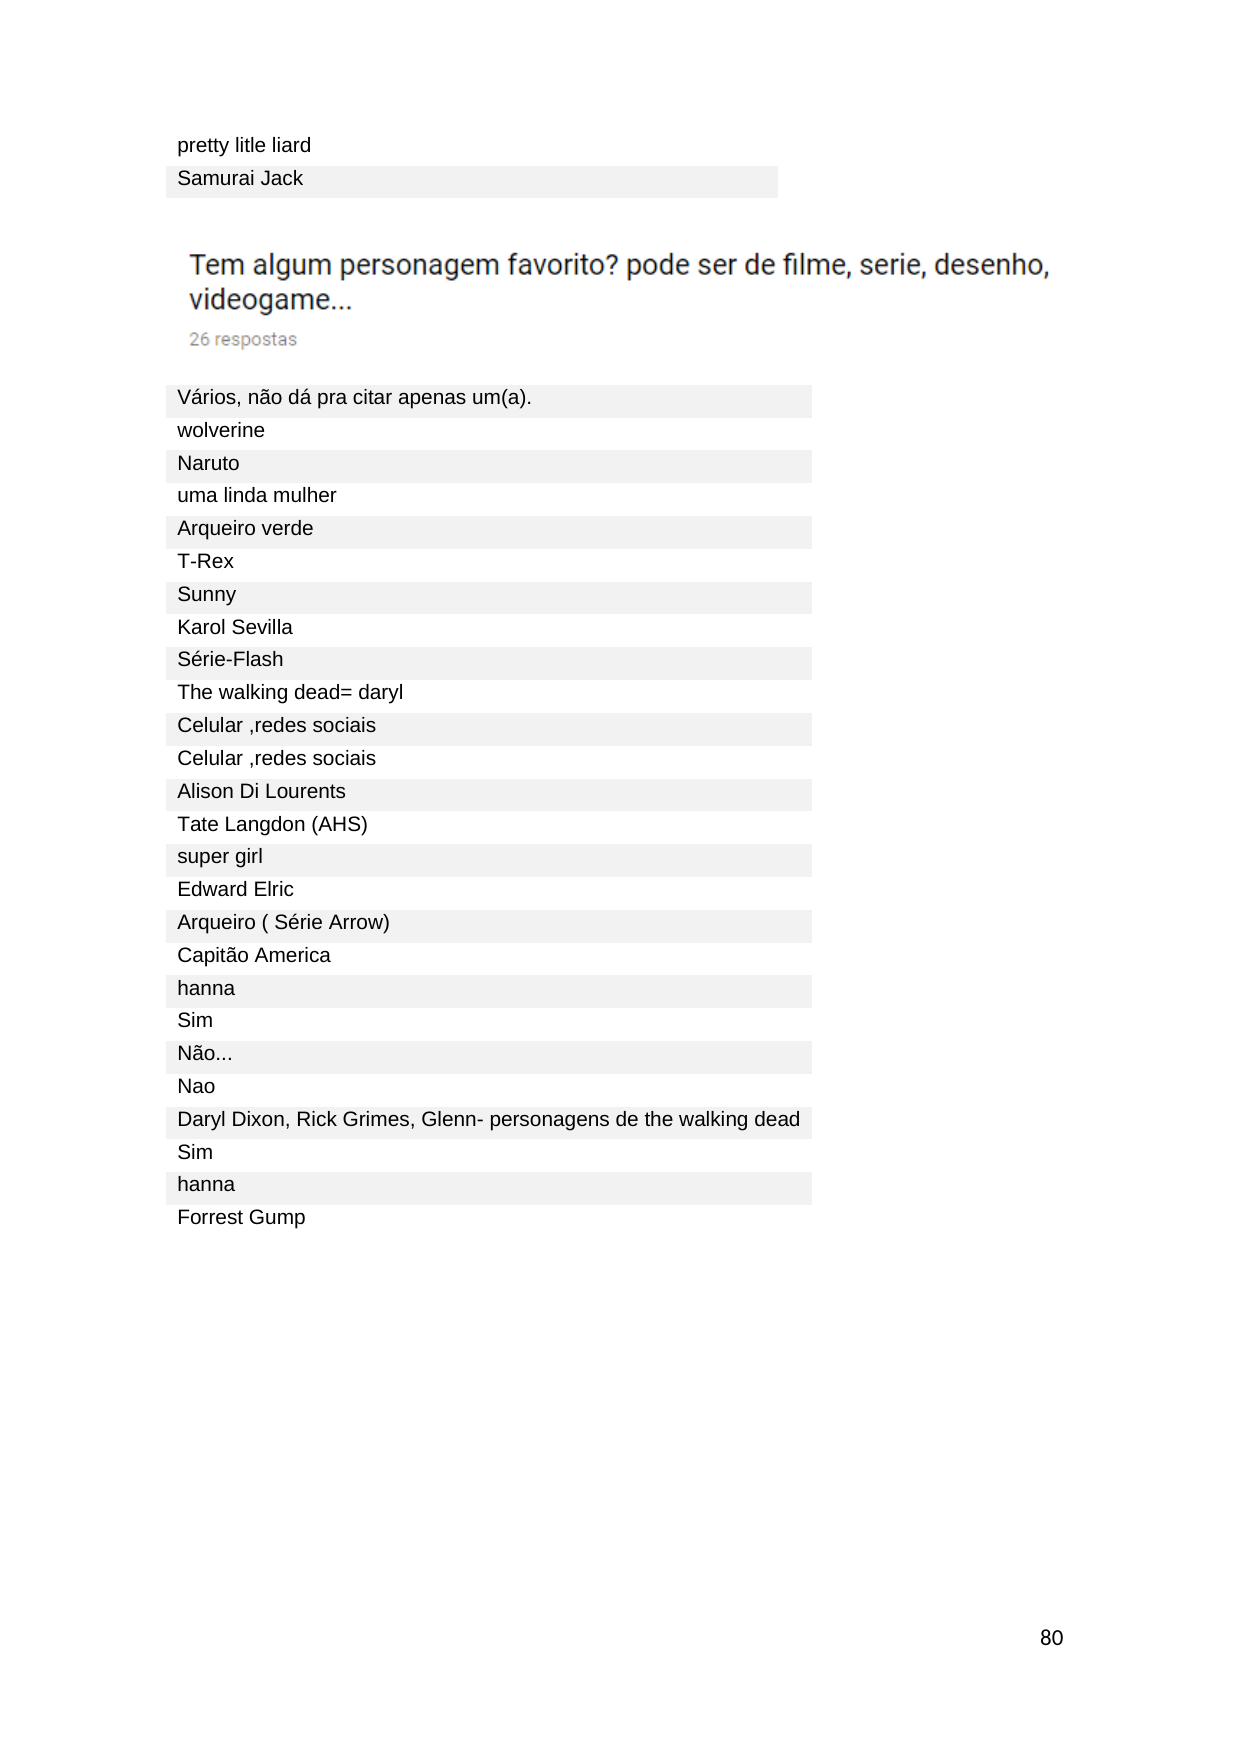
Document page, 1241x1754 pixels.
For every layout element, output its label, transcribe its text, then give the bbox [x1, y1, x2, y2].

table_cell hanna [166, 975, 812, 1008]
table_cell Alison Di Lourents [166, 779, 812, 811]
table_cell Arqueiro verde [166, 516, 812, 549]
table_cell hanna [166, 1172, 812, 1205]
table_cell pretty litle liard [166, 133, 778, 166]
table_cell Forrest Gump [166, 1205, 812, 1238]
table_cell Celular ,redes sociais [166, 746, 812, 778]
table_cell Karol Sevilla [166, 615, 812, 647]
table_cell Naruto [166, 450, 812, 483]
table_cell Samurai Jack [166, 166, 778, 198]
table_cell Edward Elric [166, 877, 812, 910]
table_cell Série-Flash [166, 647, 812, 680]
table_cell Sim [166, 1008, 812, 1041]
table_cell Sunny [166, 582, 812, 614]
table_cell Tate Langdon (AHS) [166, 811, 812, 844]
table_cell Sim [166, 1140, 812, 1172]
table_cell Nao [166, 1074, 812, 1107]
table_cell uma linda mulher [166, 483, 812, 516]
table_cell Daryl Dixon, Rick Grimes, Glenn- personagens de the walking dead [166, 1107, 812, 1139]
table_cell Capitão America [166, 943, 812, 975]
table_cell Arqueiro ( Série Arrow) [166, 910, 812, 943]
table_header Vários, não dá pra citar apenas um(a). [166, 385, 812, 418]
table_cell The walking dead= daryl [166, 680, 812, 713]
table_cell wolverine [166, 418, 812, 450]
table_cell Não... [166, 1041, 812, 1074]
picture [177, 243, 1064, 366]
table_cell T-Rex [166, 549, 812, 582]
table_cell super girl [166, 844, 812, 877]
table_cell Celular ,redes sociais [166, 713, 812, 746]
